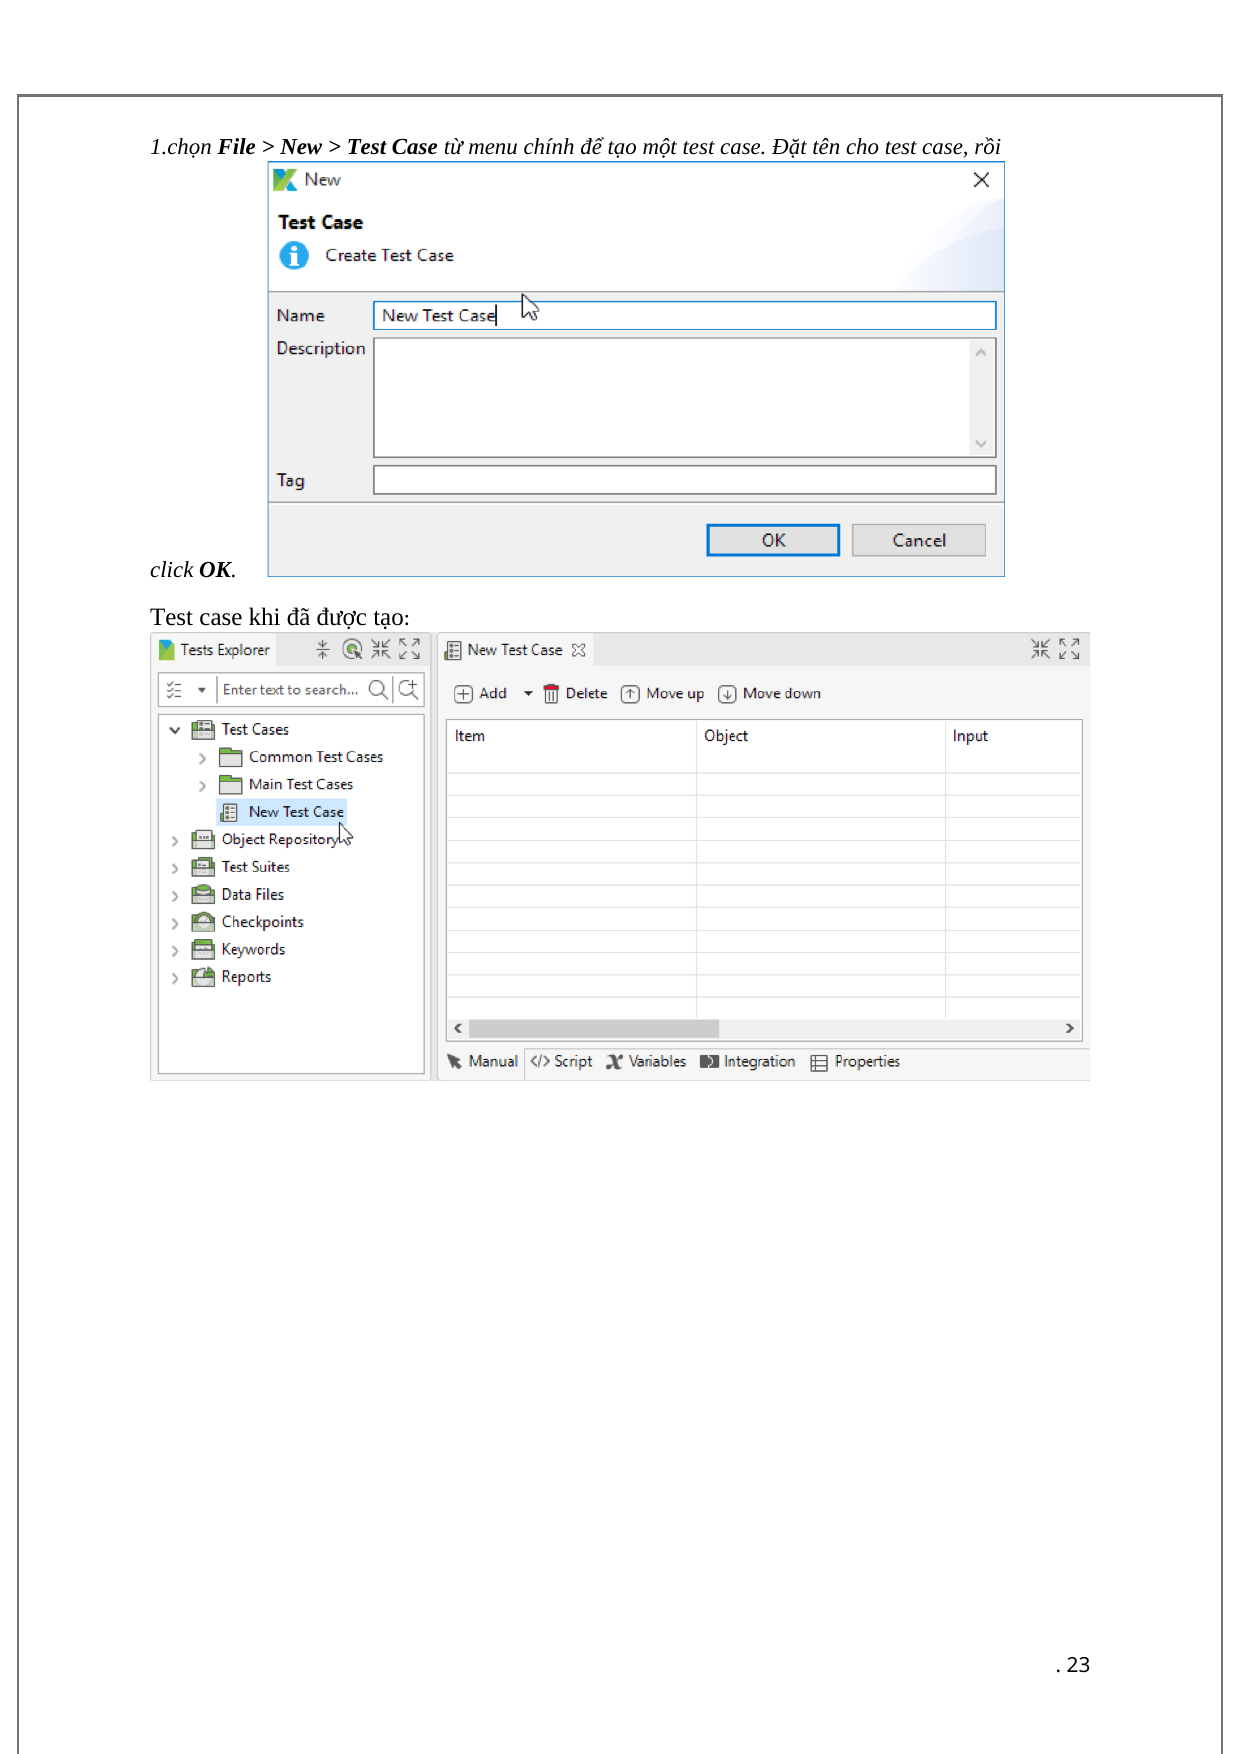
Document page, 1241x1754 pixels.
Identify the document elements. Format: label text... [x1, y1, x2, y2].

picture [267, 161, 1005, 577]
picture [150, 632, 1091, 1081]
text Test case khi đã được tạo: [150, 602, 1090, 632]
